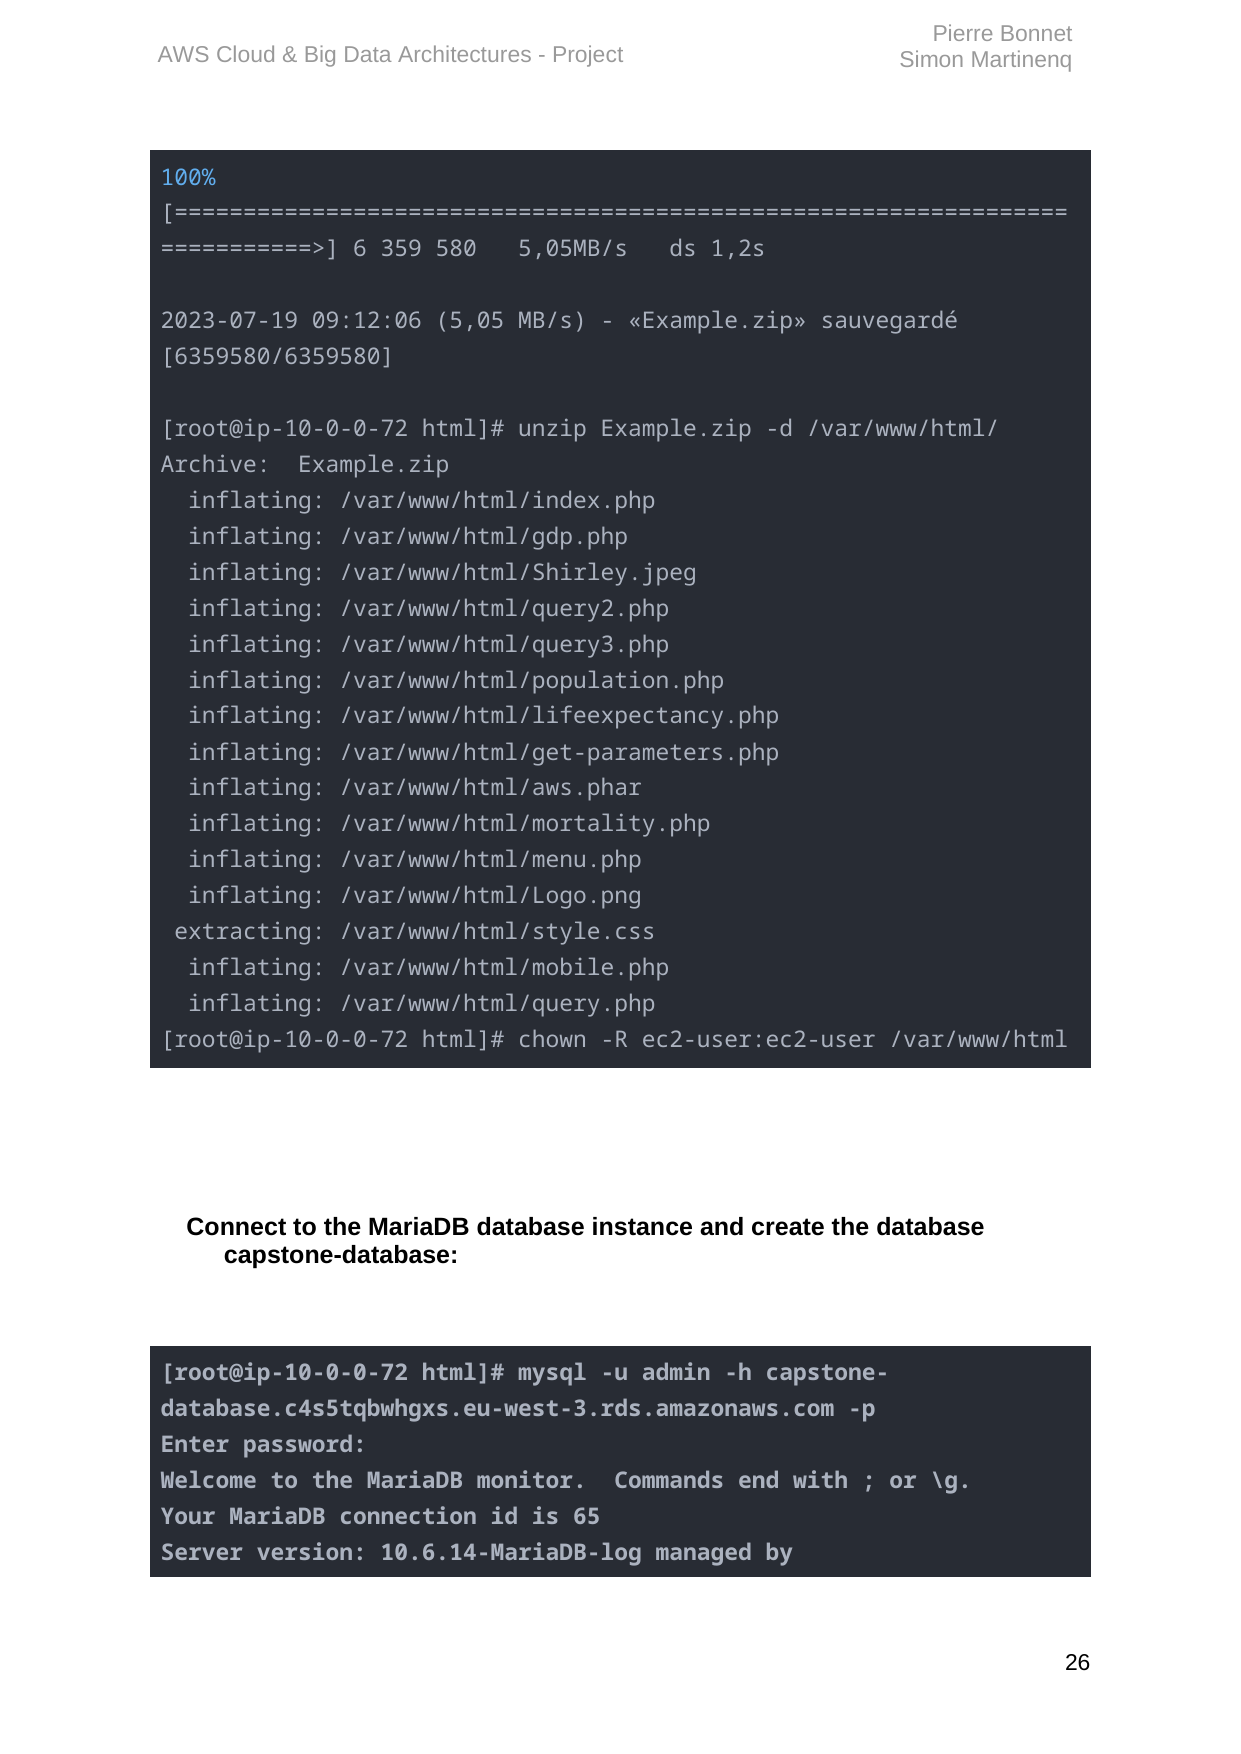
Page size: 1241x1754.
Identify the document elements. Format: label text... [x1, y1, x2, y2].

subtitle Connect to the MariaDB database instance and create the database capstone-database: [186, 1212, 1090, 1269]
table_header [150, 1346, 1091, 1577]
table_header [150, 150, 1091, 1068]
